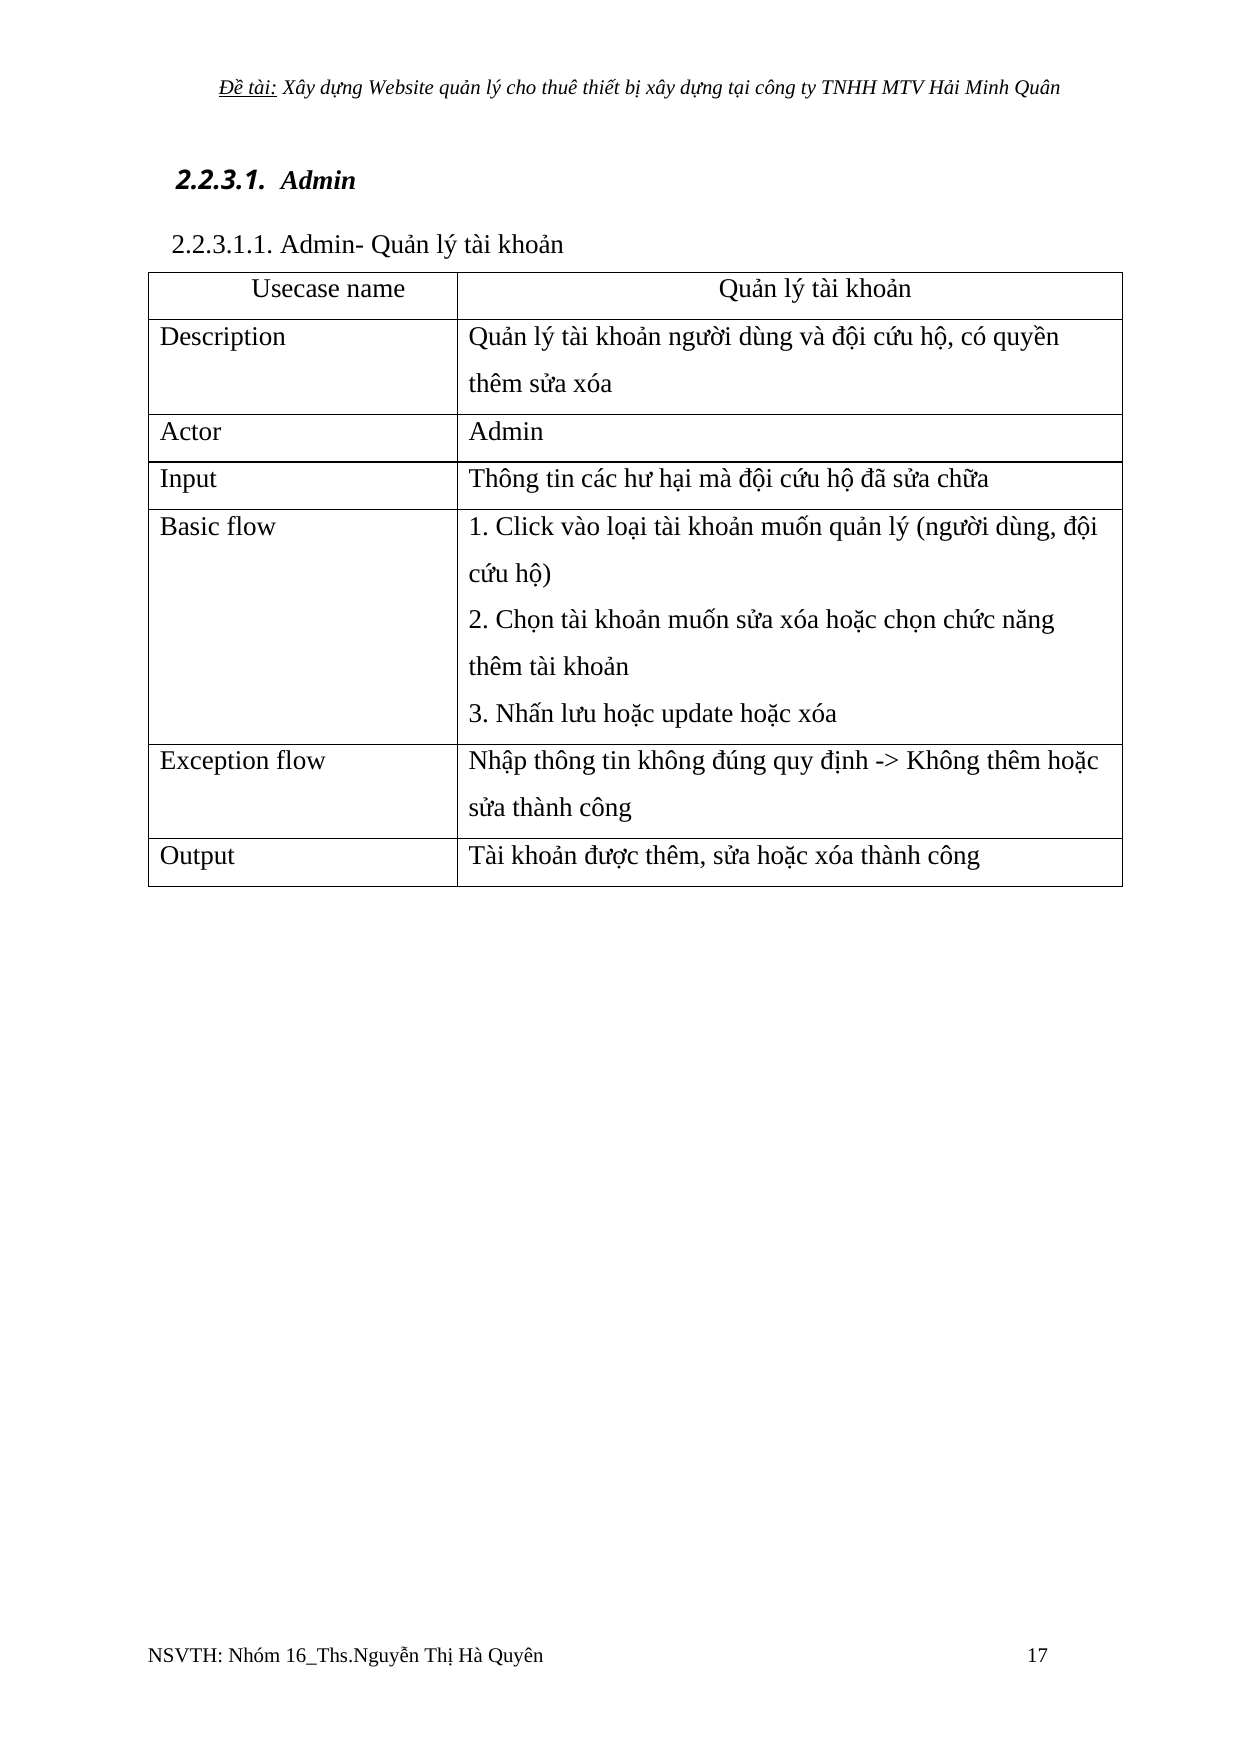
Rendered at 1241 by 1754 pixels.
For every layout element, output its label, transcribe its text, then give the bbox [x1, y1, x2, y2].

table_cell Exception flow [149, 745, 457, 838]
table_header Quản lý tài khoản [458, 273, 1122, 319]
table_cell Thông tin các hư hại mà đội cứu hộ đã sửa chữa [458, 463, 1122, 509]
table_cell Basic flow [149, 510, 457, 743]
table_cell Quản lý tài khoản người dùng và đội cứu hộ, có quyền thêm sửa xóa [458, 320, 1122, 414]
table_cell Description [149, 320, 457, 414]
table_cell Nhập thông tin không đúng quy định -> Không thêm hoặc sửa thành công [458, 745, 1122, 838]
table_cell Admin [458, 415, 1122, 461]
subtitle Admin- Quản lý tài khoản [148, 228, 1134, 259]
table_cell Output [149, 839, 457, 886]
table_header Usecase name [149, 273, 457, 319]
table_cell Actor [149, 415, 457, 461]
subtitle Admin [176, 160, 1134, 197]
table_cell Tài khoản được thêm, sửa hoặc xóa thành công [458, 839, 1122, 886]
table_cell Input [149, 463, 457, 509]
table_cell 1. Click vào loại tài khoản muốn quản lý (người dùng, đội cứu hộ) 2. Chọn tài khoản muốn sửa xóa hoặc chọn chức năng thêm tài khoản 3. Nhấn lưu hoặc update hoặc xóa [458, 510, 1122, 743]
